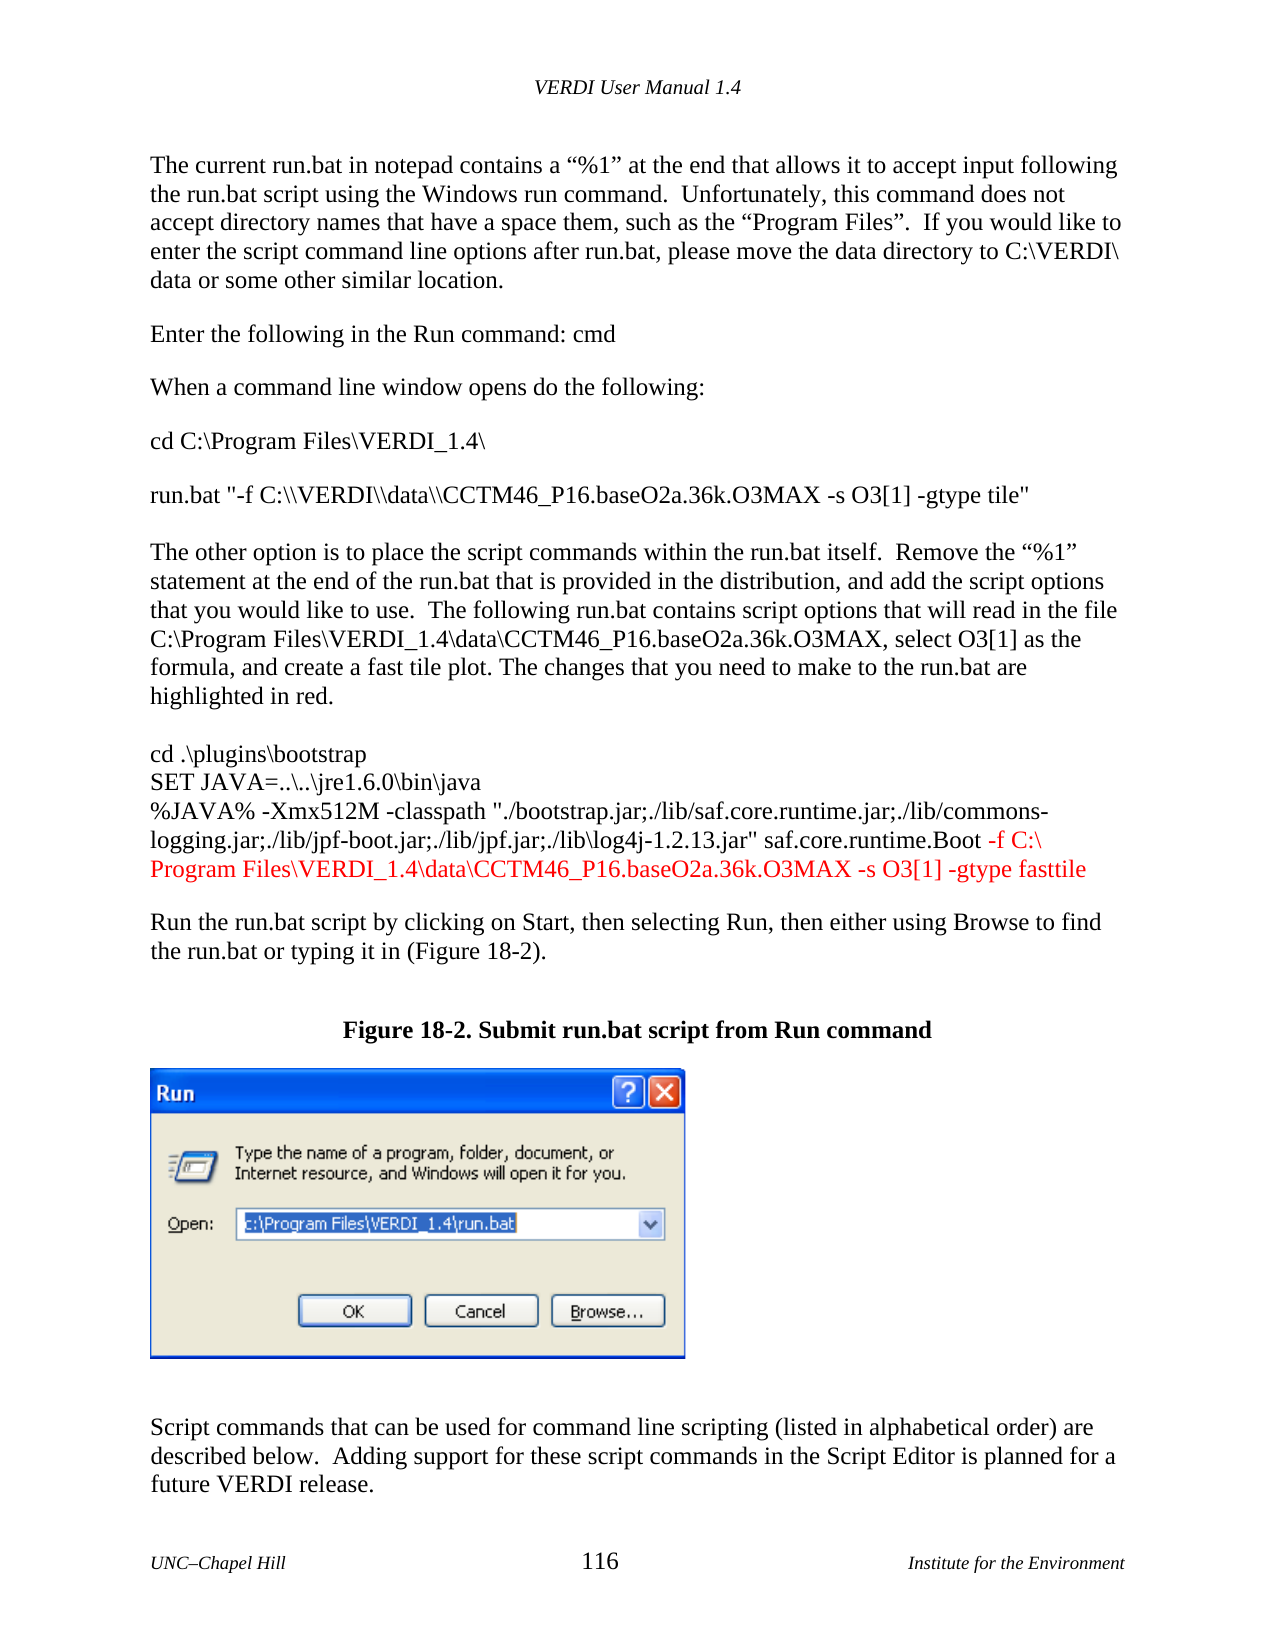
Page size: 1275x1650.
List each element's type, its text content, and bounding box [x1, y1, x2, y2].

text Script commands that can be used for command line scripting (listed in alphabetical order) are described below. Adding support for these script commands in the Script Editor is planned for a future VERDI release. [150, 1412, 1125, 1498]
picture [150, 1068, 686, 1359]
text The other option is to place the script commands within the run.bat itself. Remove the “%1” statement at the end of the run.bat that is provided in the distribution, and add the script options that you would like to use. The following run.bat contains script options that will read in the file C:\Program Files\VERDI_1.4\data\CCTM46_P16.baseO2a.36k.O3MAX, select O3[1] as the formula, and create a fast tile plot. The changes that you need to make to the run.bat are highlighted in red. [150, 537, 1125, 710]
text When a command line window opens do the following: [150, 372, 1125, 401]
text %JAVA% -Xmx512M -classpath "./bootstrap.jar;./lib/saf.core.runtime.jar;./lib/commons-logging.jar;./lib/jpf-boot.jar;./lib/jpf.jar;./lib\log4j-1.2.13.jar" saf.core.runtime.Boot -f C:\Program Files\VERDI_1.4\data\CCTM46_P16.baseO2a.36k.O3MAX -s O3[1] -gtype fasttile [150, 796, 1125, 882]
subtitle Figure 18-2. Submit run.bat script from Run command [150, 1015, 1125, 1044]
text cd C:\Program Files\VERDI_1.4\ [150, 426, 1125, 455]
text Run the run.bat script by clicking on Start, then selecting Run, then either using Browse to find the run.bat or typing it in (Figure 18-2). [150, 907, 1125, 965]
text run.bat "-f C:\\VERDI\\data\\CCTM46_P16.baseO2a.36k.O3MAX -s O3[1] -gtype tile" [150, 480, 1125, 509]
text Enter the following in the Run command: cmd [150, 319, 1125, 347]
text The current run.bat in notepad contains a “%1” at the end that allows it to accept input following the run.bat script using the Windows run command. Unfortunately, this command does not accept directory names that have a space them, such as the “Program Files”. If you would like to enter the script command line options after run.bat, please move the data directory to C:\VERDI\data or some other similar location. [150, 150, 1125, 294]
text SET JAVA=..\..\jre1.6.0\bin\java [150, 767, 1125, 796]
text cd .\plugins\bootstrap [150, 739, 1125, 767]
